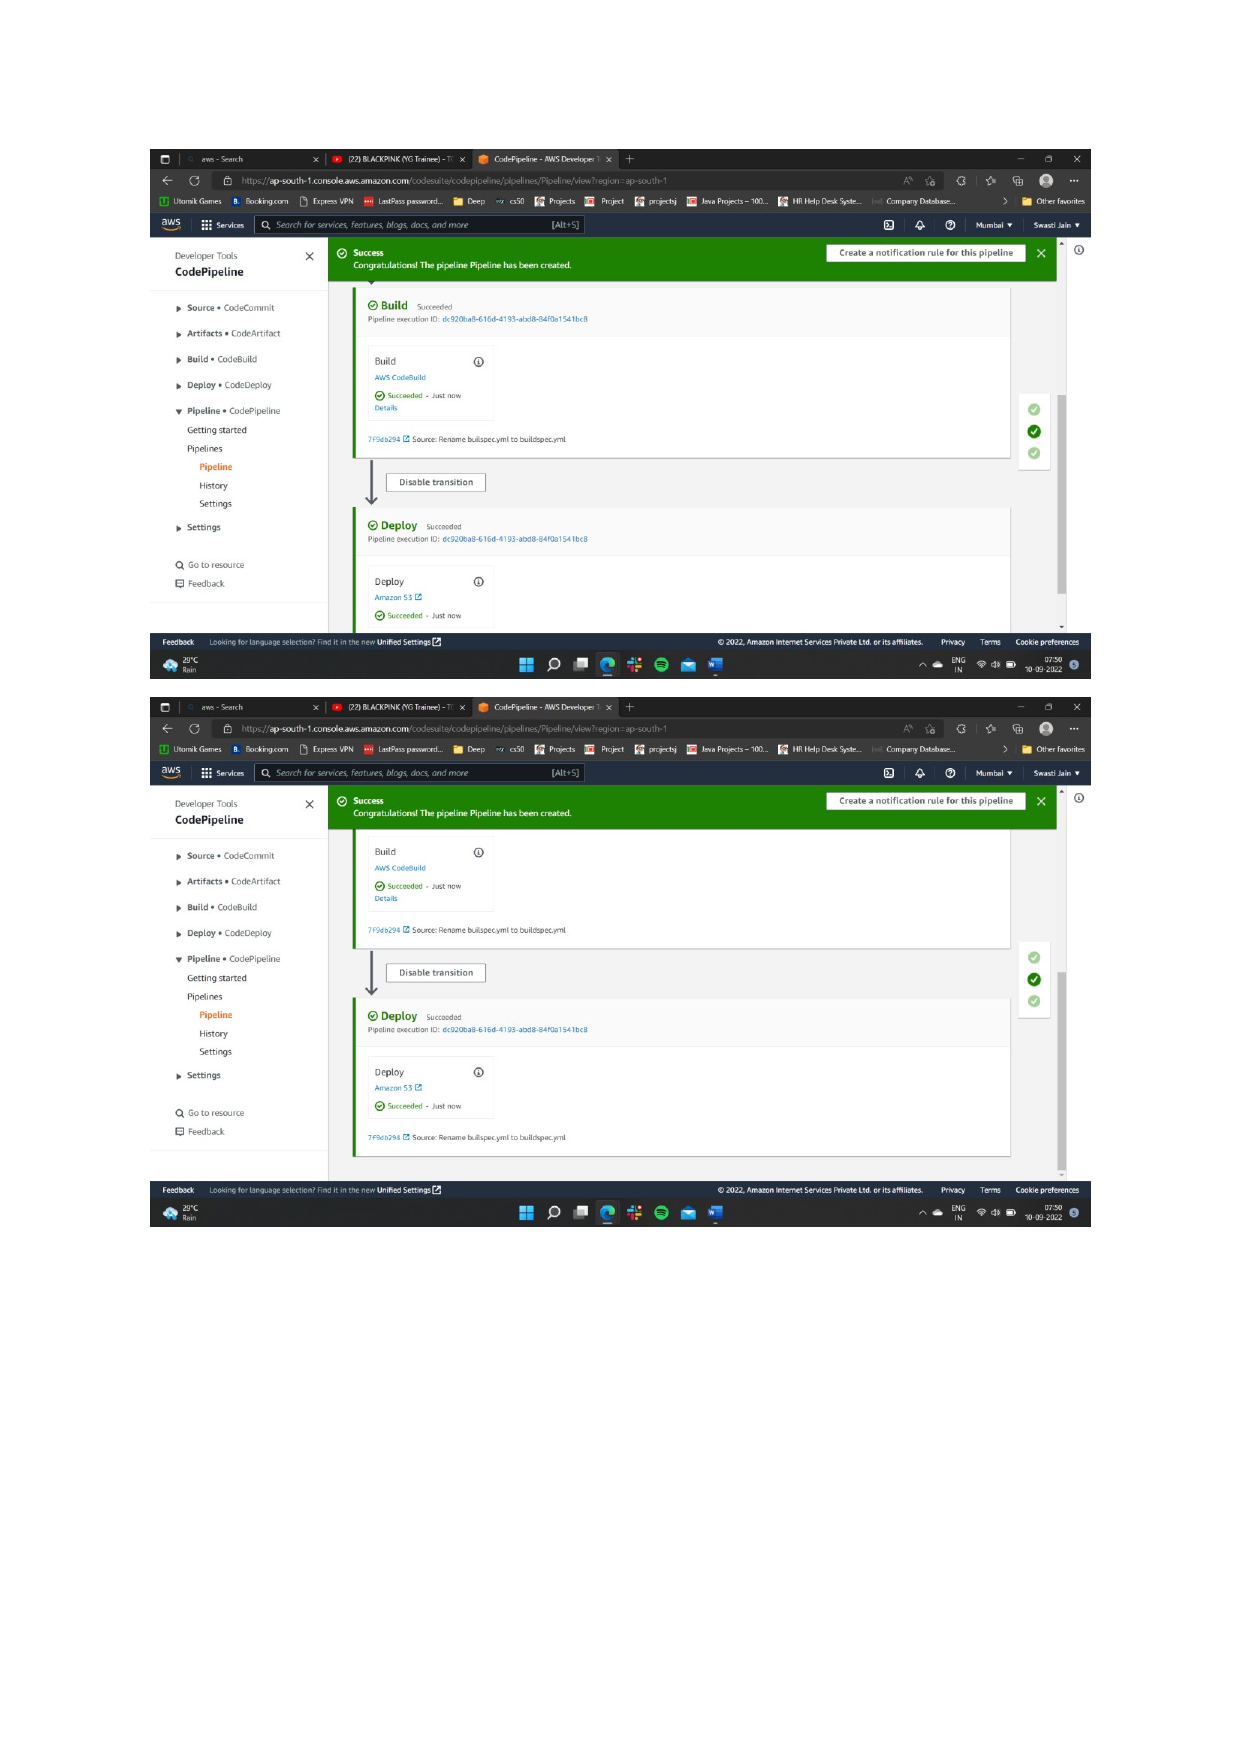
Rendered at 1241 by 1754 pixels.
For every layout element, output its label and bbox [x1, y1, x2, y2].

picture [150, 149, 1091, 679]
picture [150, 697, 1091, 1227]
